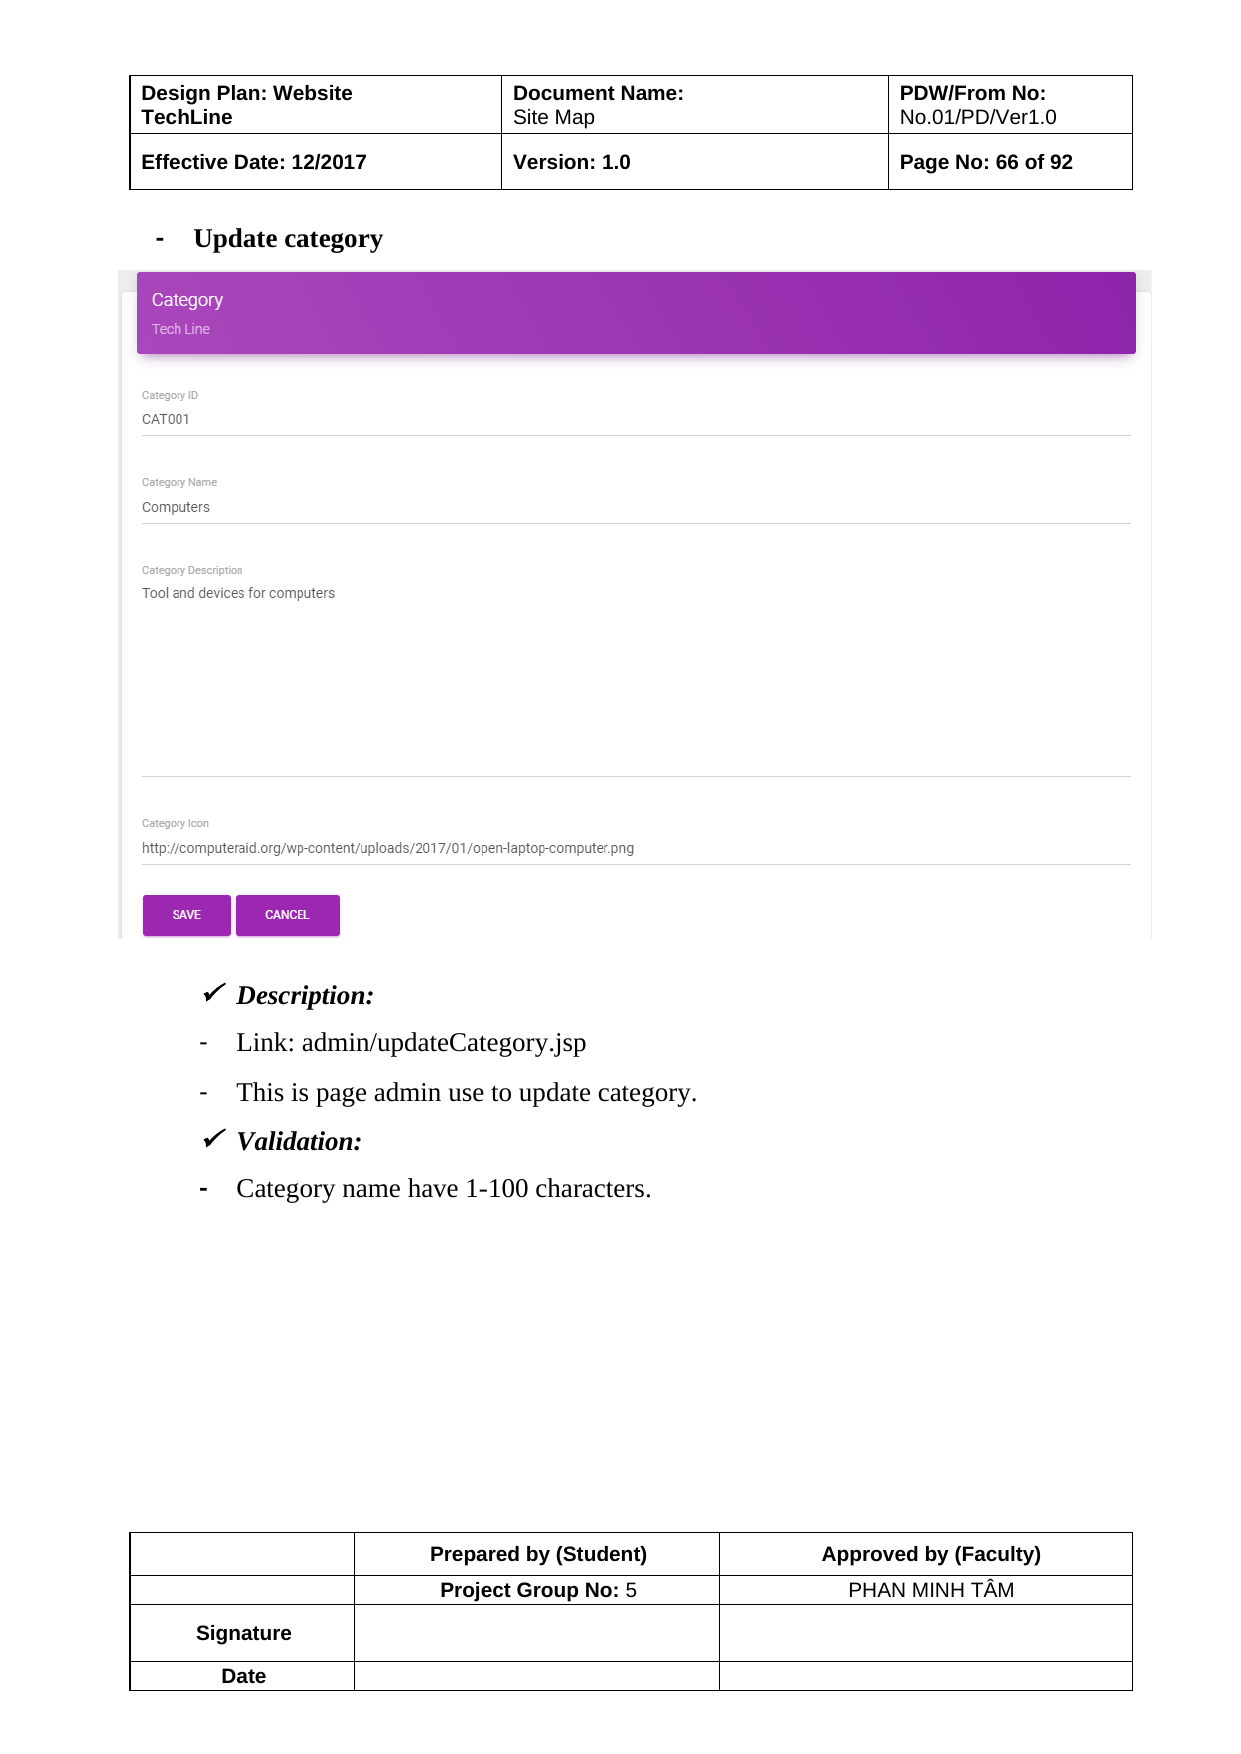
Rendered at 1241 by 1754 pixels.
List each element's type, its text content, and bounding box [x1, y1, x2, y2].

picture [118, 270, 1152, 939]
list This is page admin use to update category. [199, 1075, 1152, 1108]
list Category name have 1-100 characters. [199, 1171, 1152, 1204]
list Update category [156, 221, 1152, 254]
list Description: [199, 979, 1152, 1010]
list Validation: [199, 1124, 1152, 1156]
list Link: admin/updateCategory.jsp [199, 1026, 1152, 1059]
